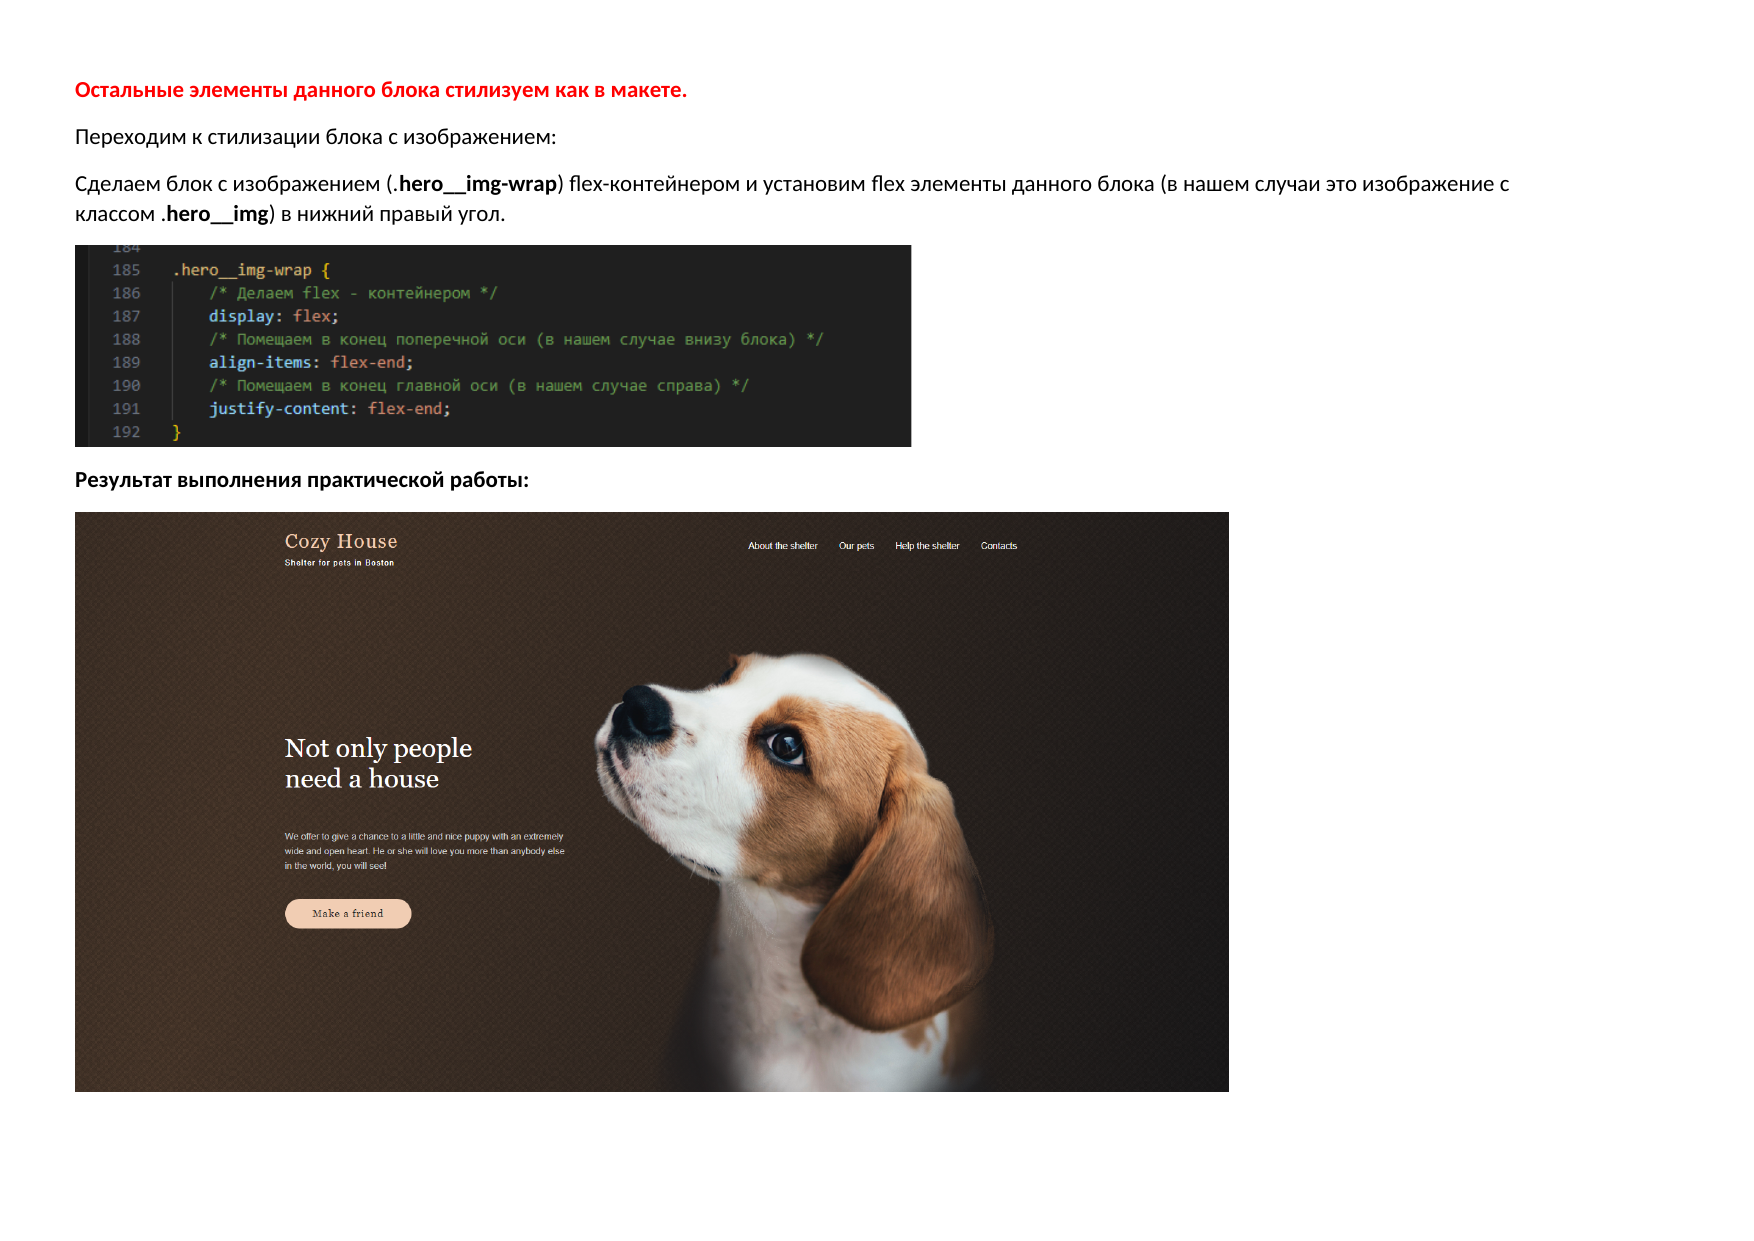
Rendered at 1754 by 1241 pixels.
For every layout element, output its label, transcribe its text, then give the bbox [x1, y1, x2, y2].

picture [75, 512, 1229, 1092]
text Остальные элементы данного блока стилизуем как в макете. [75, 75, 1709, 103]
picture [75, 245, 912, 447]
text Результат выполнения практической работы: [75, 466, 1709, 494]
text Переходим к стилизации блока с изображением: [75, 122, 1709, 150]
text Сделаем блок с изображением (.hero__img-wrap) flex-контейнером и установим flex элементы данного блока (в нашем случаи это изображение с классом .hero__img) в нижний правый угол. [75, 169, 1709, 227]
